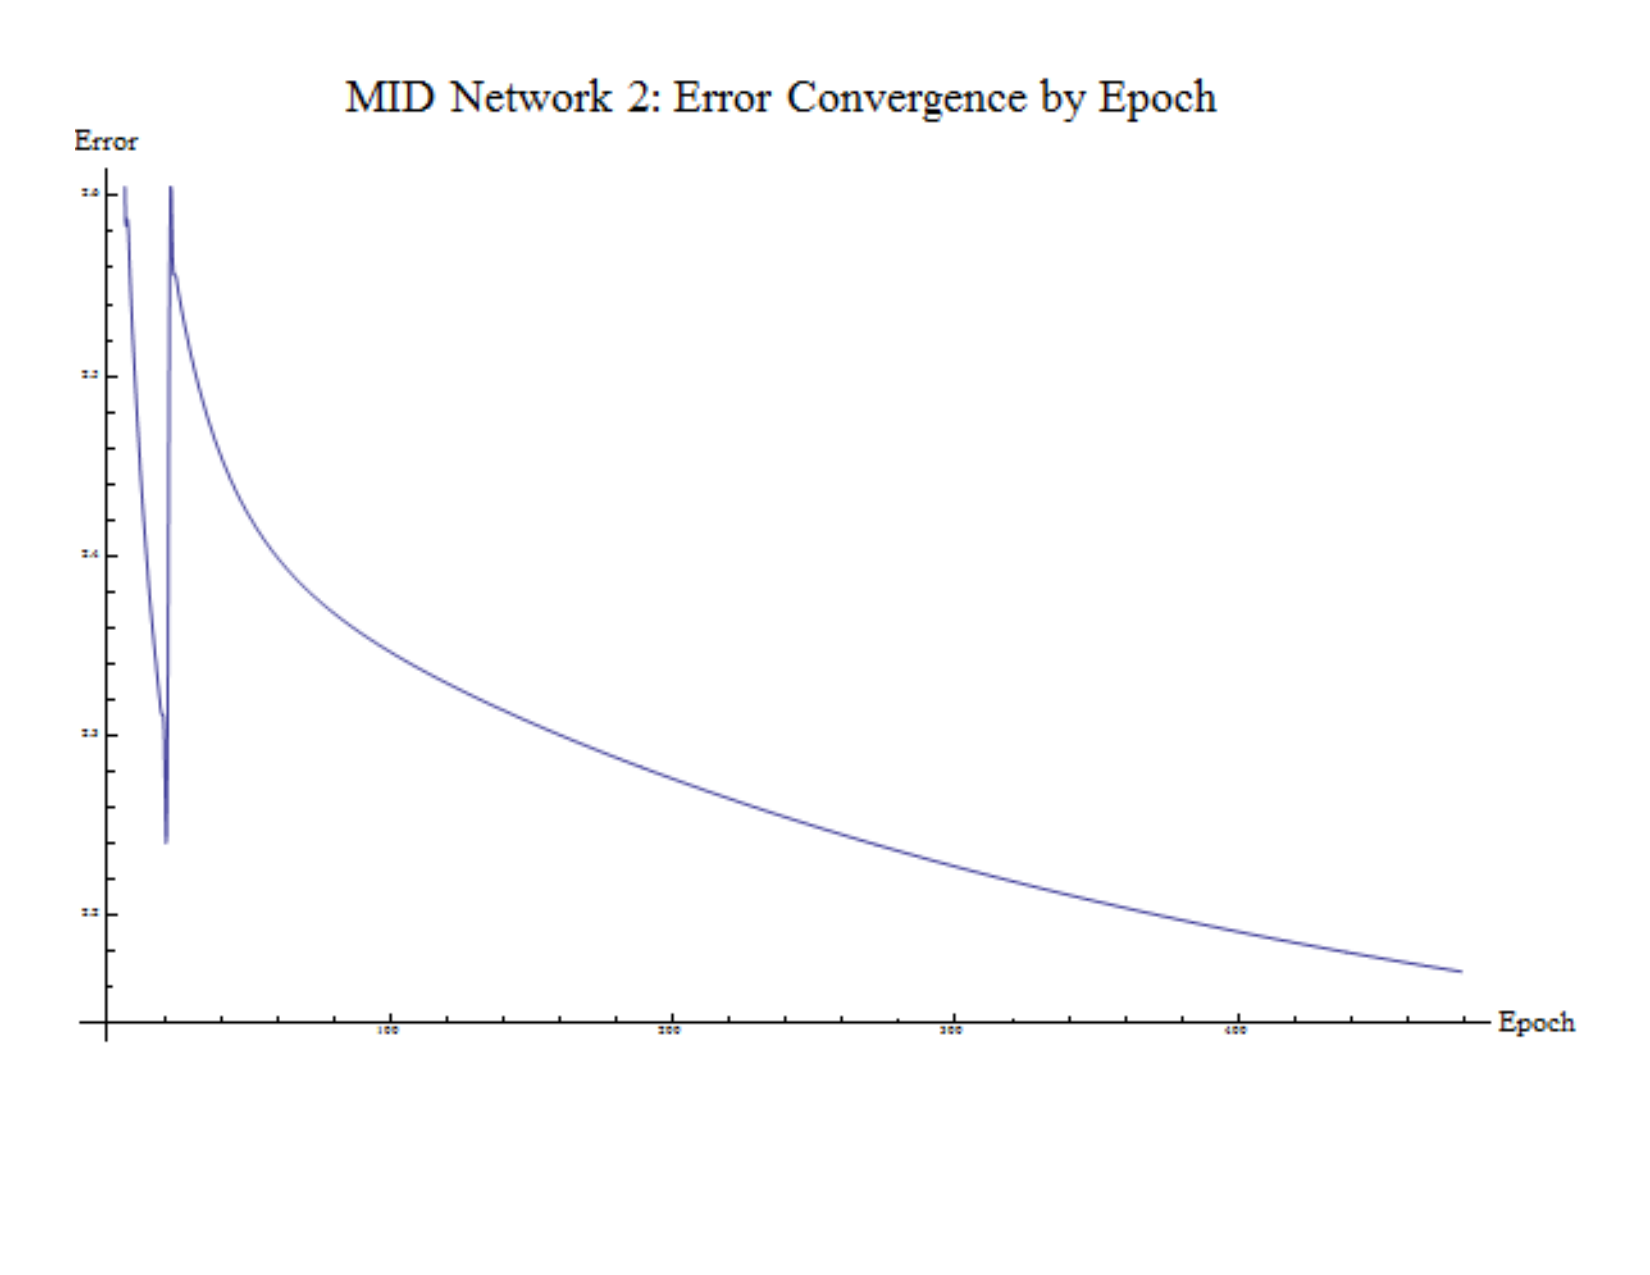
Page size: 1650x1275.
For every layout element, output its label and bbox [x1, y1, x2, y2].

picture [75, 75, 1579, 1045]
